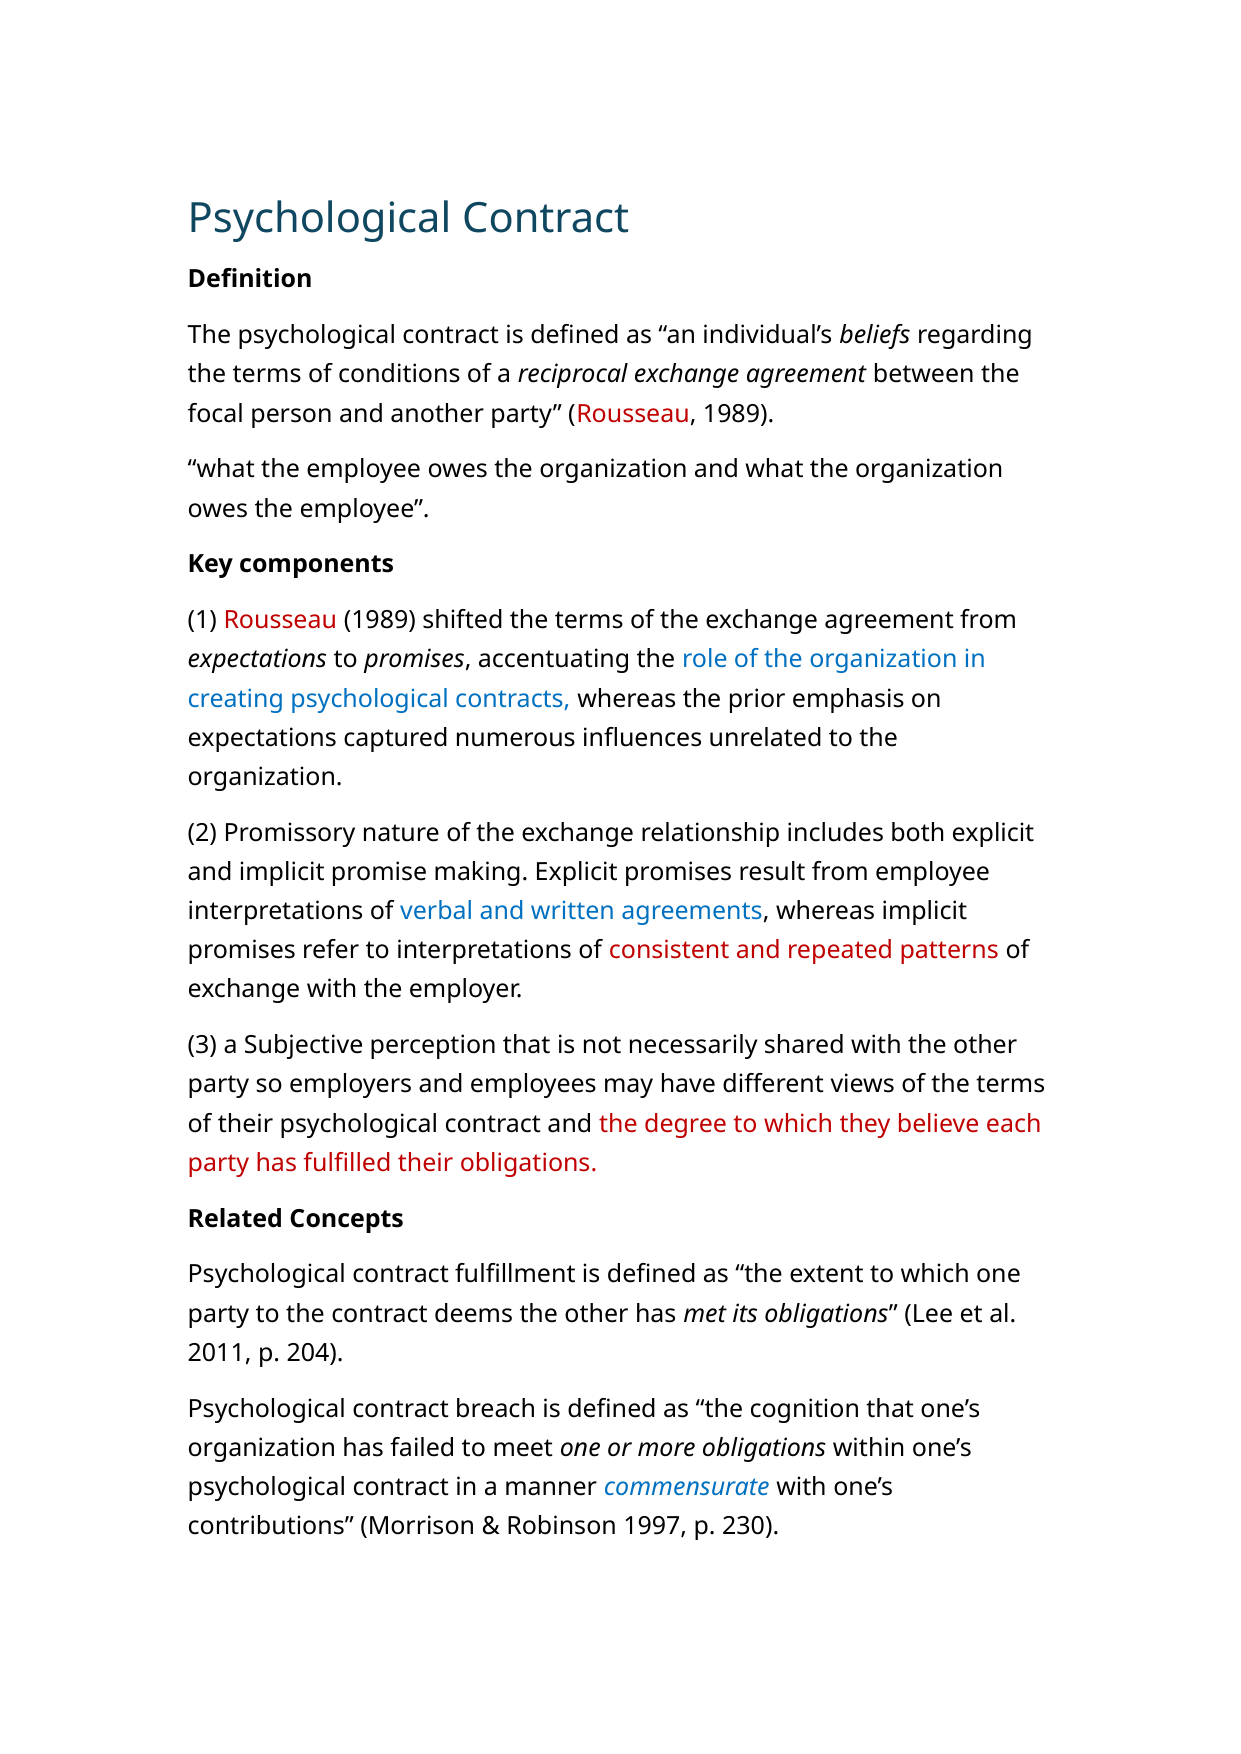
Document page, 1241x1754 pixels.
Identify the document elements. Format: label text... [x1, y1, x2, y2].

text (2) Promissory nature of the exchange relationship includes both explicit and implicit promise making. Explicit promises result from employee interpretations of verbal and written agreements, whereas implicit promises refer to interpretations of consistent and repeated patterns of exchange with the employer. [187, 814, 1053, 1005]
text Definition [187, 261, 1053, 295]
text (3) a Subjective perception that is not necessarily shared with the other party so employers and employees may have different views of the terms of their psychological contract and the degree to which they believe each party has fulfilled their obligations. [187, 1027, 1053, 1178]
text The psychological contract is defined as “an individual’s beliefs regarding the terms of conditions of a reciprocal exchange agreement between the focal person and another party” (Rousseau, 1989). [187, 317, 1053, 429]
text Related Concepts [187, 1200, 1053, 1234]
text “what the employee owes the organization and what the organization owes the employee”. [187, 451, 1053, 524]
text Psychological contract breach is defined as “the cognition that one’s organization has failed to meet one or more obligations within one’s psychological contract in a manner commensurate with one’s contributions” (Morrison & Robinson 1997, p. 230). [187, 1390, 1053, 1542]
text Key components [187, 546, 1053, 580]
subtitle Psychological Contract [187, 187, 1053, 244]
text Psychological contract fulfillment is defined as “the extent to which one party to the contract deems the other has met its obligations” (Lee et al. 2011, p. 204). [187, 1256, 1053, 1368]
text (1) Rousseau (1989) shifted the terms of the exchange agreement from expectations to promises, accentuating the role of the organization in creating psychological contracts, whereas the prior emphasis on expectations captured numerous influences unrelated to the organization. [187, 602, 1053, 793]
